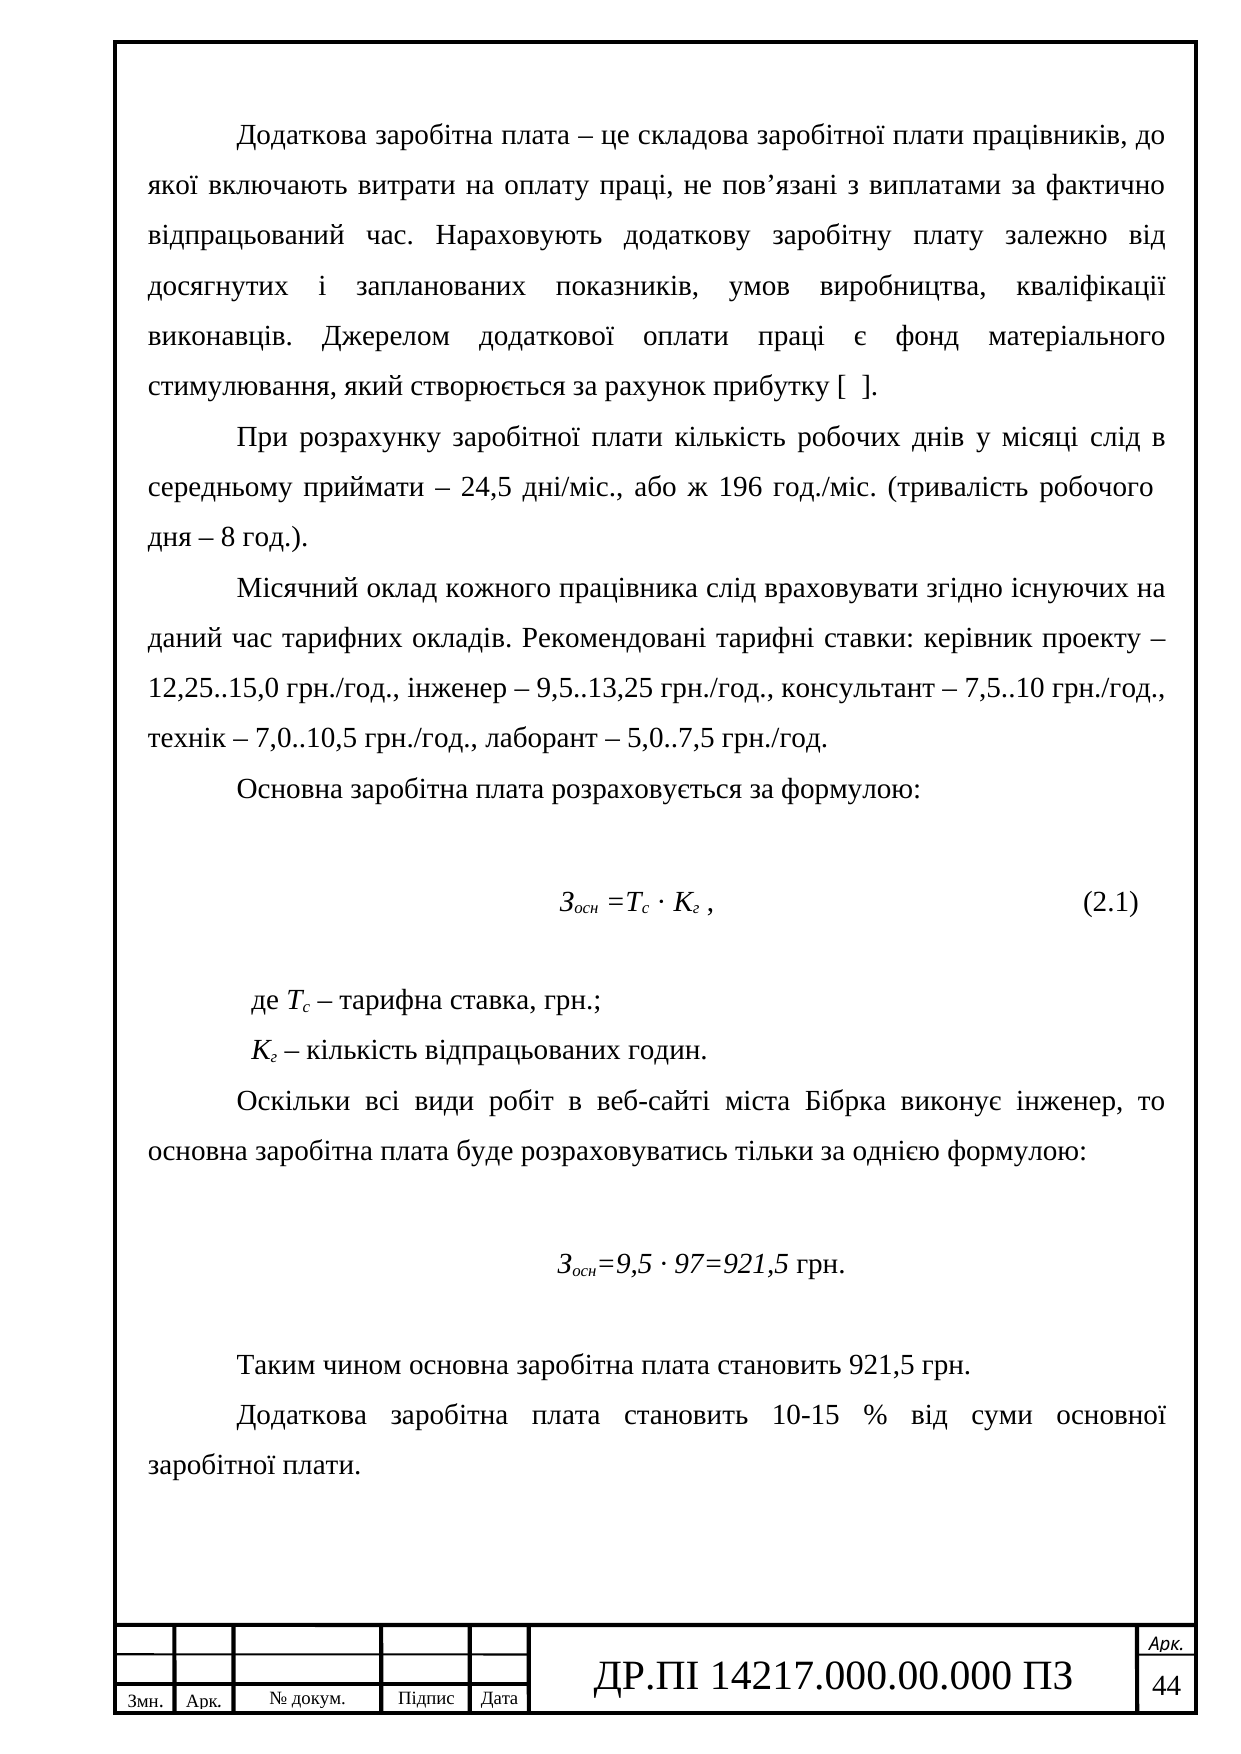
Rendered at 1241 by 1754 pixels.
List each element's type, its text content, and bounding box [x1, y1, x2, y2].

text Додаткова заробітна плата становить 10-15 % від суми основної заробітної плати. [148, 1397, 1167, 1481]
text Зосн=9,5 · 97=921,5 грн. [148, 1246, 1167, 1280]
text де Тс – тарифна ставка, грн.; [177, 982, 1167, 1016]
text Місячний оклад кожного працівника слід враховувати згідно існуючих на даний час тарифних окладів. Рекомендовані тарифні ставки: керівник проекту – 12,25..15,0 грн./год., інженер – 9,5..13,25 грн./год., консультант – 7,5..10 грн./год., технік – 7,0..10,5 грн./год., лаборант – 5,0..7,5 грн./год. [148, 570, 1167, 754]
text Основна заробітна плата розраховується за формулою: [148, 771, 1167, 804]
text Таким чином основна заробітна плата становить 921,5 грн. [148, 1347, 1167, 1380]
text Оскільки всі види робіт в веб-сайті міста Бібрка виконує інженер, то основна заробітна плата буде розраховуватись тільки за однією формулою: [148, 1083, 1167, 1167]
text Кг – кількість відпрацьованих годин. [177, 1032, 1167, 1066]
table_header (2.1) [1049, 884, 1141, 932]
text При розрахунку заробітної плати кількість робочих днів у місяці слід в середньому приймати – 24,5 дні/міс., або ж 196 год./міс. (тривалість робочого дня – 8 год.). [148, 419, 1167, 553]
text Додаткова заробітна плата – це складова заробітної плати працівників, до якої включають витрати на оплату праці, не пов’язані з виплатами за фактично відпрацьований час. Нараховують додаткову заробітну плату залежно від досягнутих і запланованих показників, умов виробництва, кваліфікації виконавців. Джерелом додаткової оплати праці є фонд матеріального стимулювання, який створюється за рахунок прибутку [ ]. [148, 117, 1167, 402]
table_header Зосн =Тс · Кг , [122, 884, 1049, 932]
